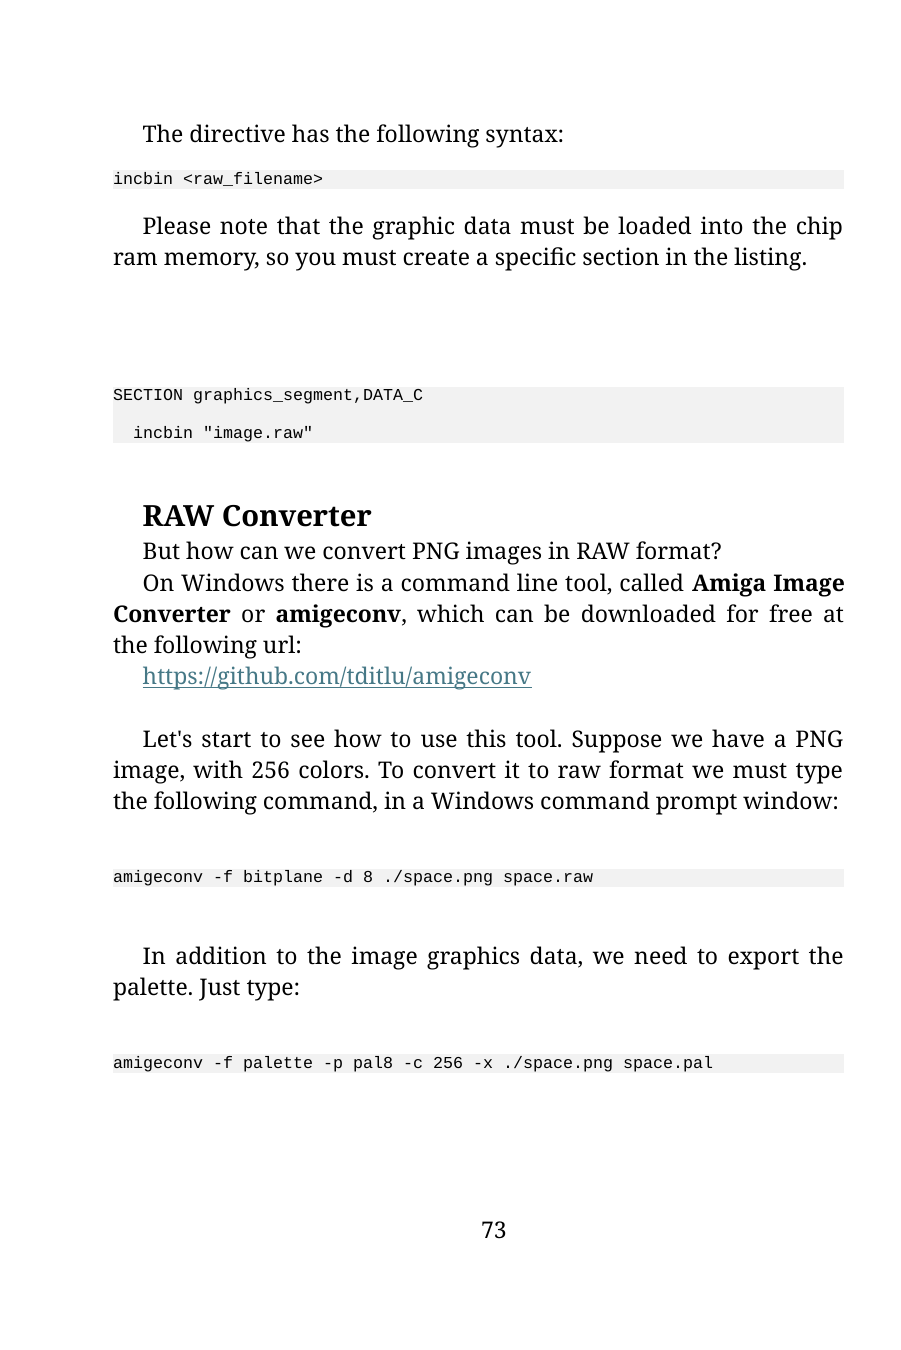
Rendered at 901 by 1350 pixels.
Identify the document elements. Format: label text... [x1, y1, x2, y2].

text In addition to the image graphics data, we need to export the palette. Just type: [113, 939, 844, 1002]
text Let's start to see how to use this tool. Suppose we have a PNG image, with 256 colors. To convert it to raw format we must type the following command, in a Windows command prompt window: [113, 723, 844, 817]
text amigeconv -f bitplane -d 8 ./space.png space.raw [113, 869, 844, 887]
text amigeconv -f palette -p pal8 -c 256 -x ./space.png space.pal [113, 1054, 844, 1073]
text incbin "image.raw" [113, 425, 844, 443]
text SECTION graphics_segment,DATA_C [113, 387, 844, 406]
text The directive has the following syntax: [113, 118, 844, 149]
subtitle RAW Converter [113, 496, 844, 535]
text But how can we convert PNG images in RAW format? [113, 535, 844, 567]
text On Windows there is a command line tool, called Amiga Image Converter or amigeconv, which can be downloaded for free at the following url: [113, 567, 844, 660]
text https://github.com/tditlu/amigeconv [113, 660, 844, 692]
text incbin <raw_filename> [113, 170, 844, 189]
text Please note that the graphic data must be loaded into the chip ram memory, so you must create a specific section in the listing. [113, 210, 844, 272]
